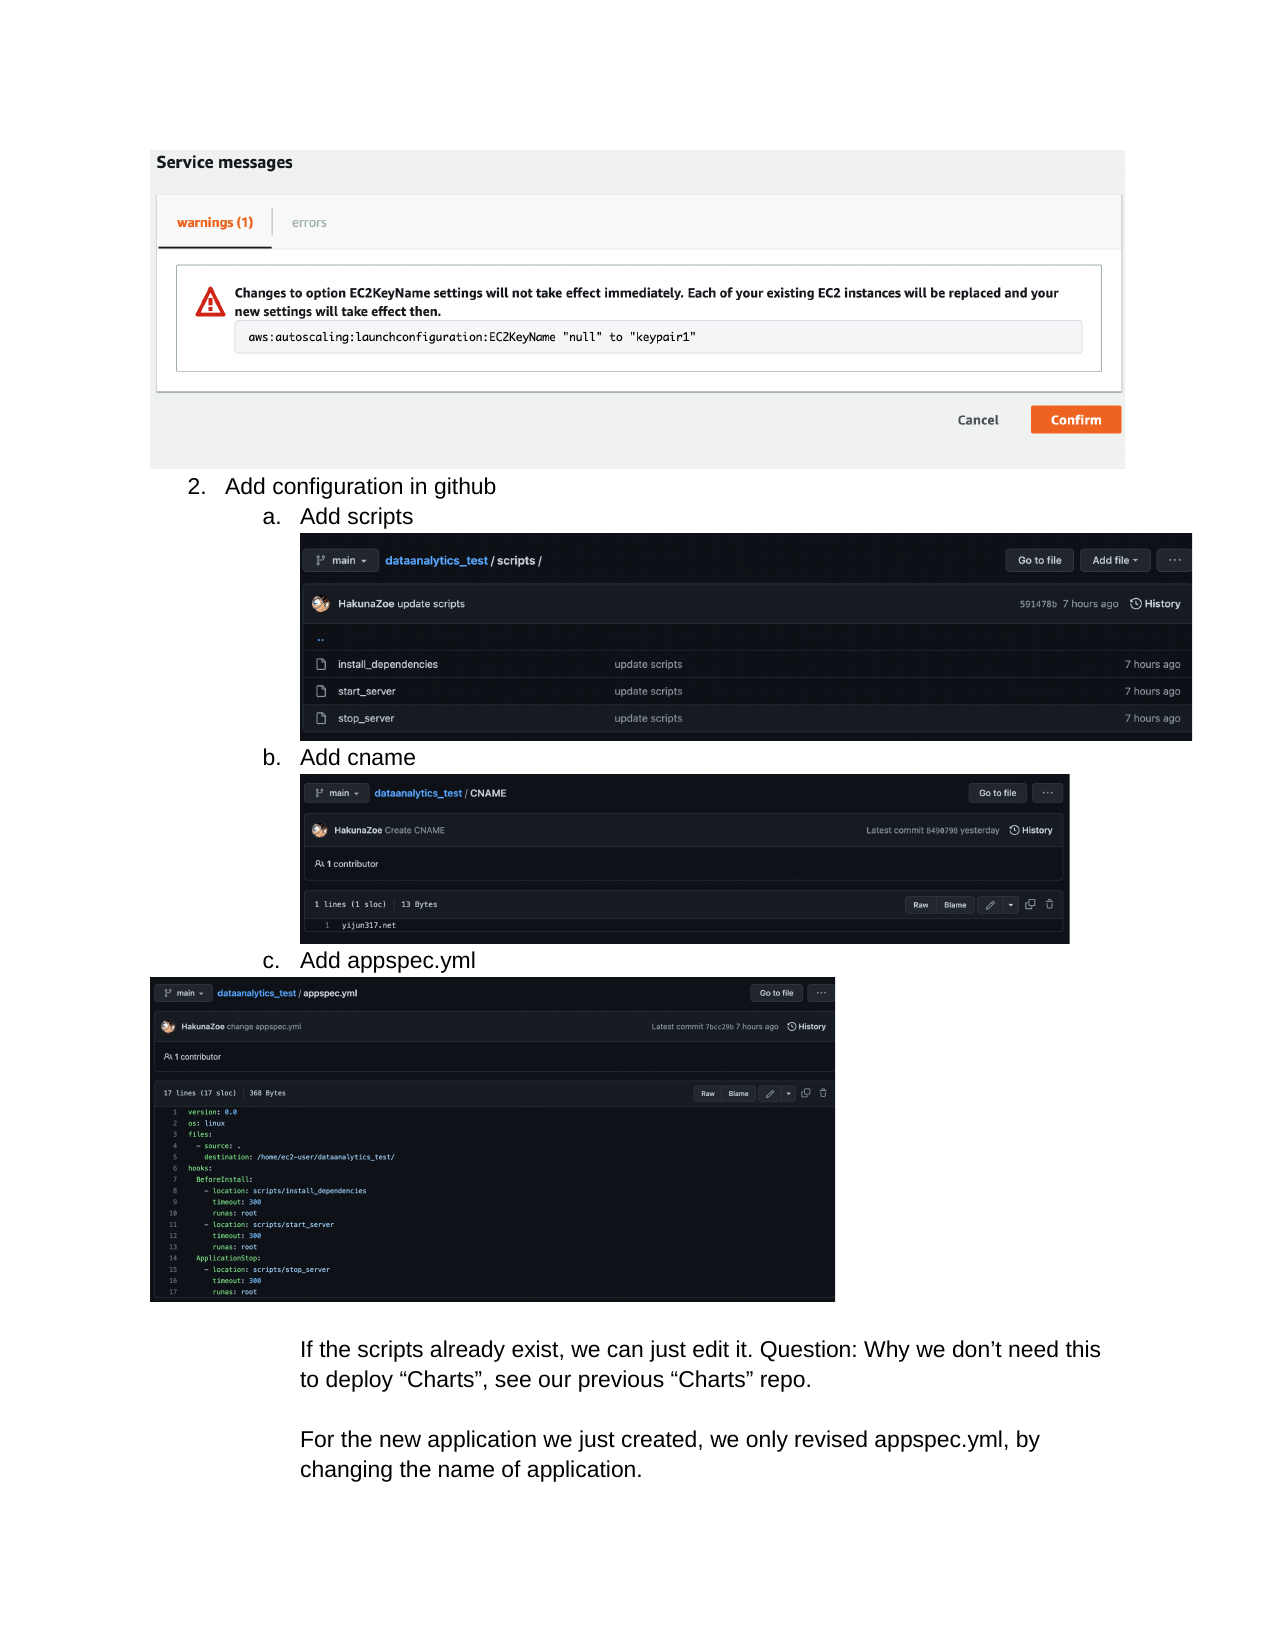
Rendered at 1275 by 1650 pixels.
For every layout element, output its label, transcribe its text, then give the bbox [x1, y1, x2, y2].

text For the new application we just created, we only revised appspec.yml, by changing the name of application. [300, 1426, 1125, 1483]
text If the scripts already exist, we can just edit it. Question: Why we don’t need this to deploy “Charts”, see our previous “Charts” repo. [300, 1336, 1125, 1392]
list Add cname [262, 744, 1125, 771]
list Add configuration in github [187, 473, 1125, 499]
picture [150, 150, 1125, 469]
picture [300, 774, 1070, 944]
picture [150, 977, 836, 1302]
list Add scripts [262, 503, 1125, 529]
picture [300, 533, 1193, 741]
list Add appspec.yml [262, 947, 1125, 974]
